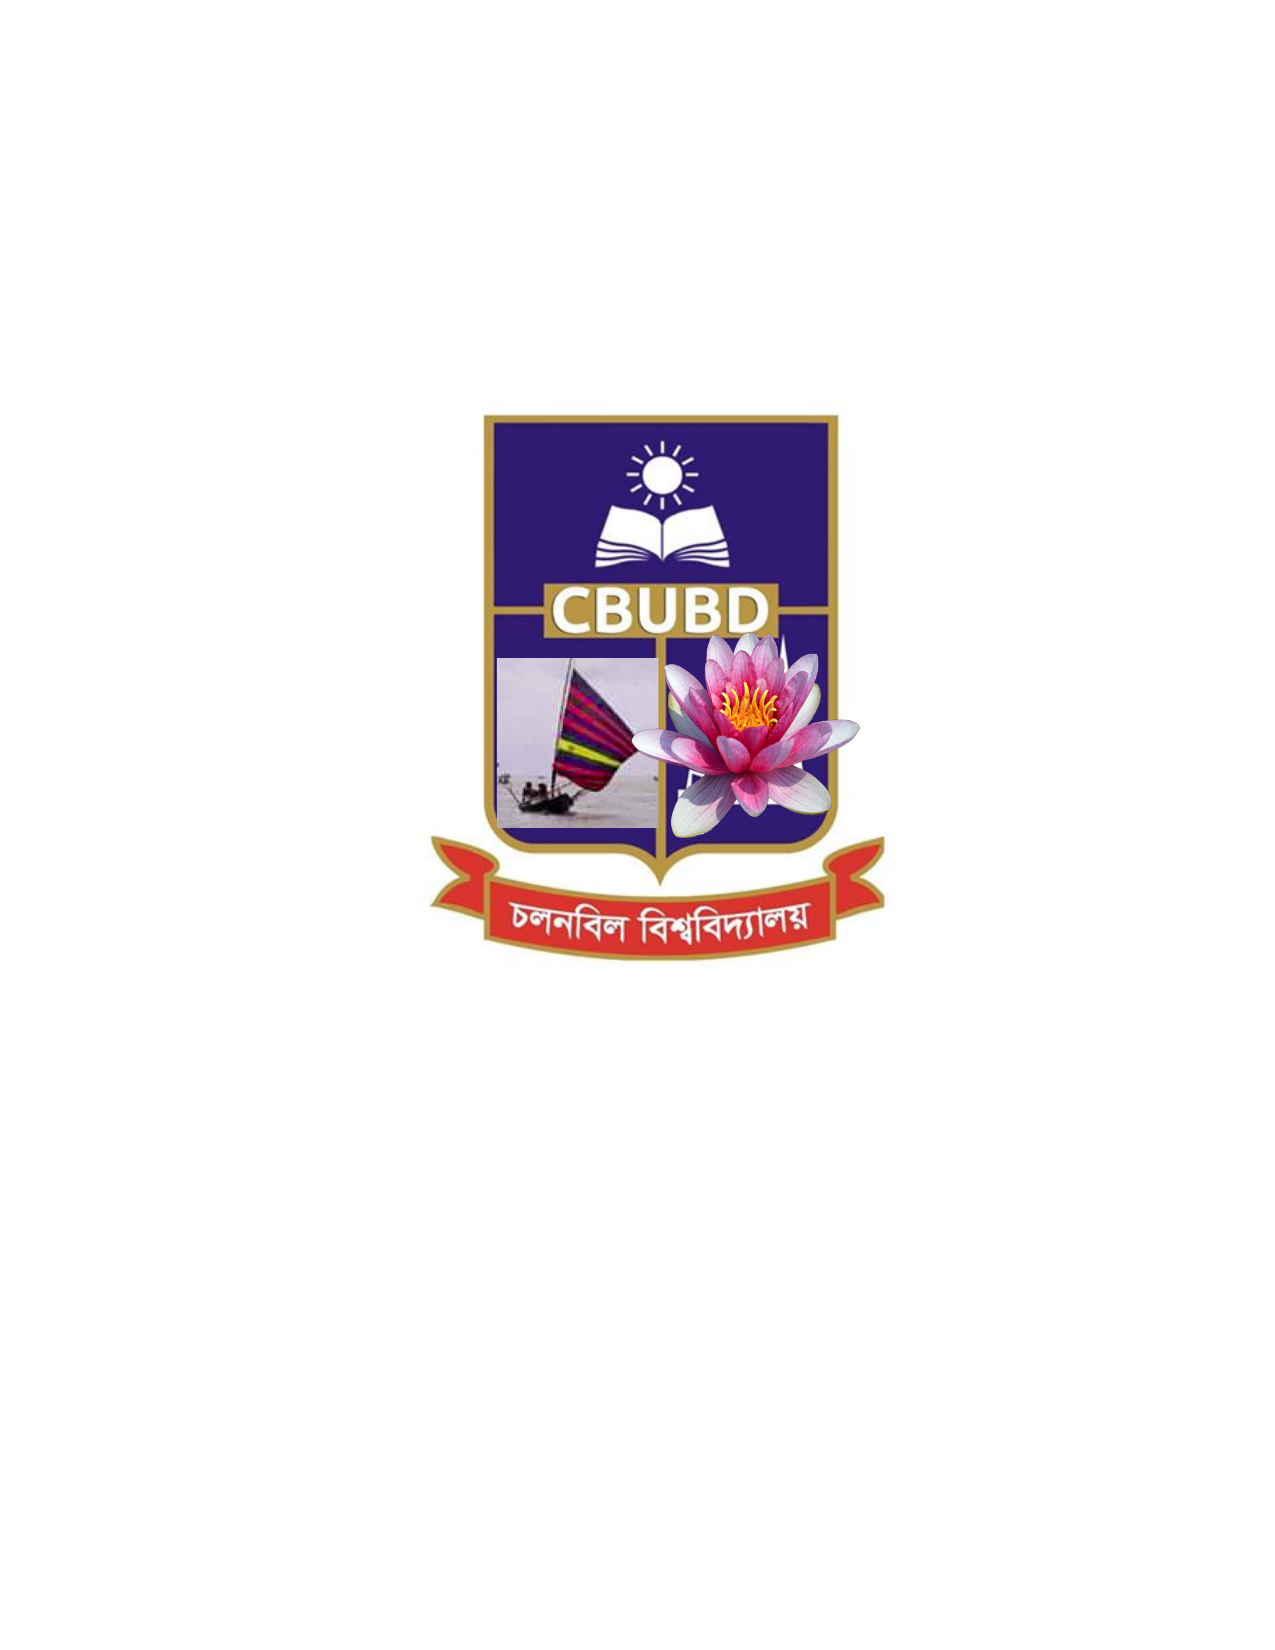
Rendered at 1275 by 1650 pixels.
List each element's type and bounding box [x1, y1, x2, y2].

picture [331, 360, 981, 1010]
